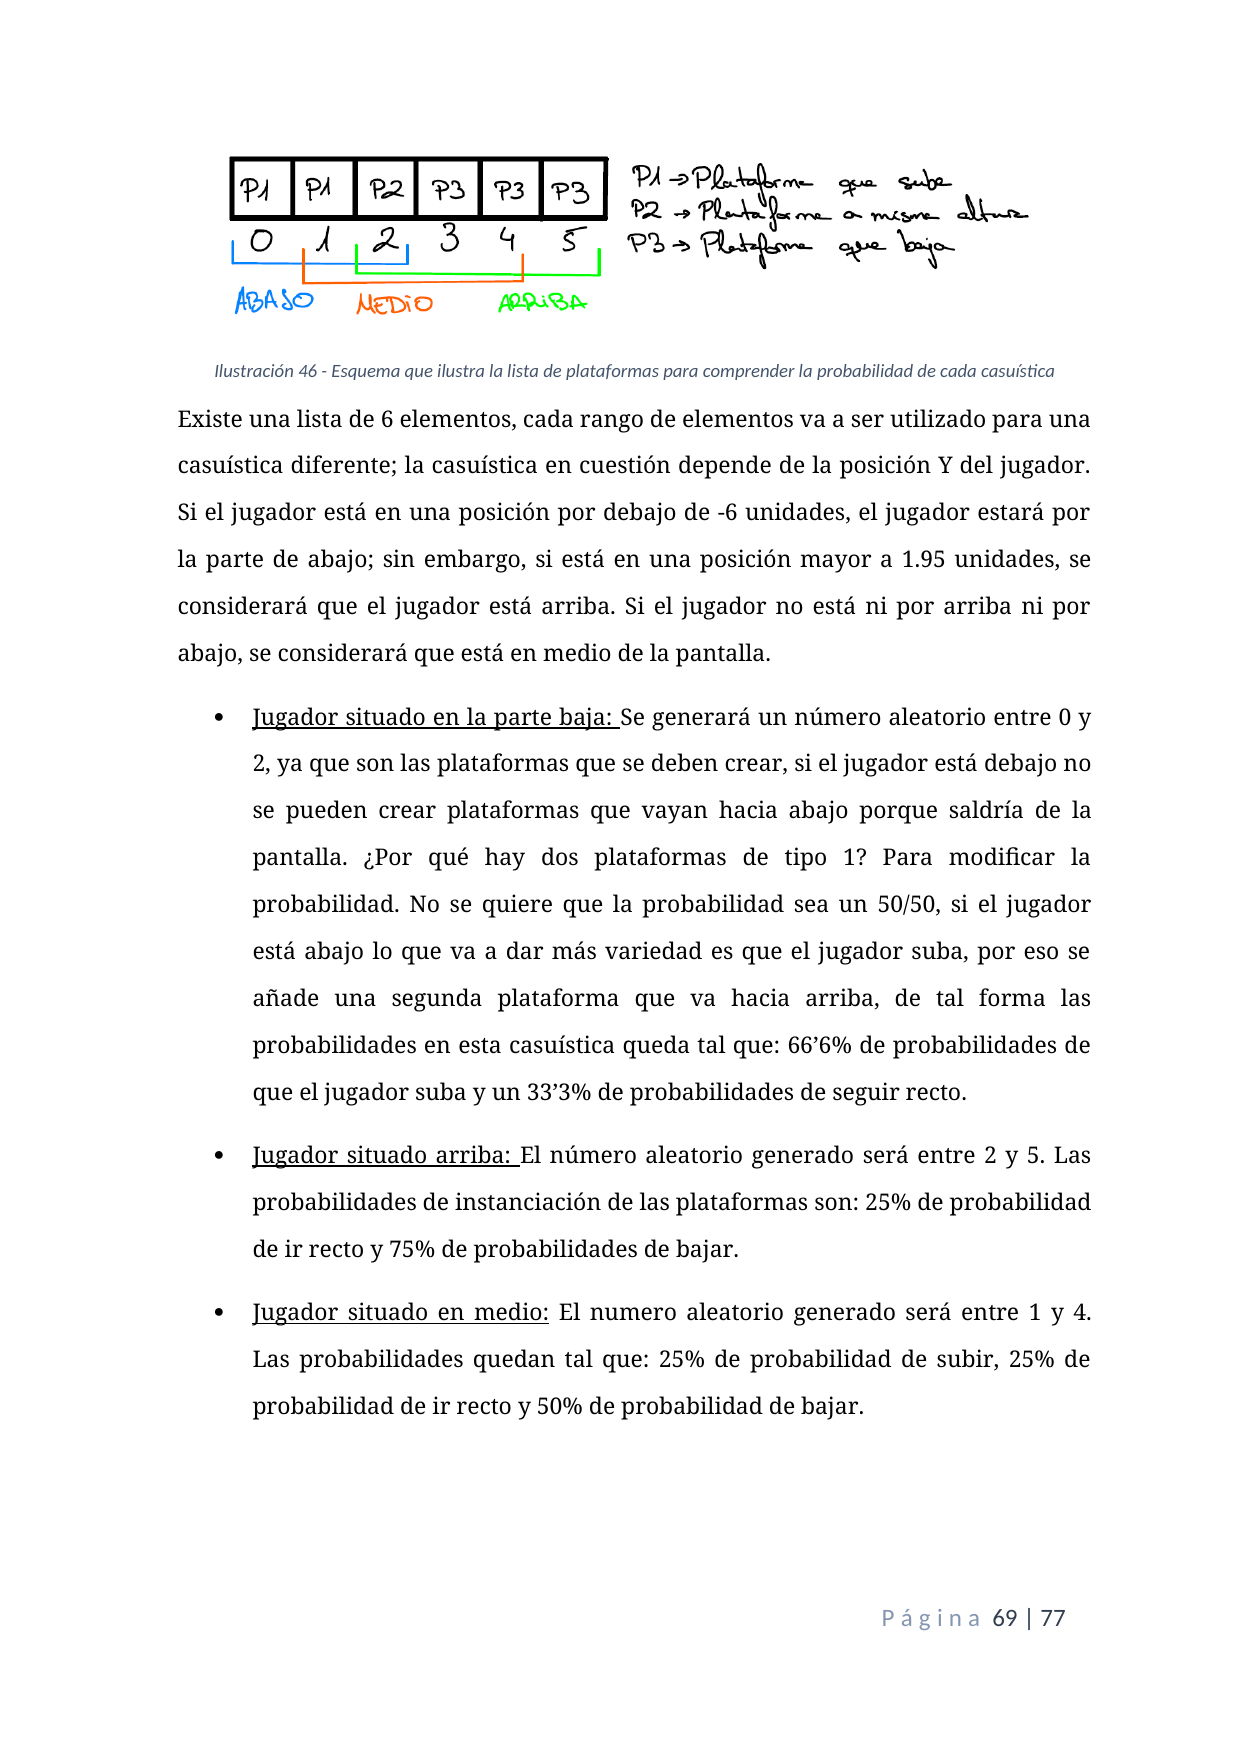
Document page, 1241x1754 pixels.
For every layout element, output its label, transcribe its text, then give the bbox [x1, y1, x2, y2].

list Jugador situado arriba: El número aleatorio generado será entre 2 y 5. Las probabilidades de instanciación de las plataformas son: 25% de probabilidad de ir recto y 75% de probabilidades de bajar. [215, 1139, 1092, 1264]
text Existe una lista de 6 elementos, cada rango de elementos va a ser utilizado para una casuística diferente; la casuística en cuestión depende de la posición Y del jugador. Si el jugador está en una posición por debajo de -6 unidades, el jugador estará por la parte de abajo; sin embargo, si está en una posición mayor a 1.95 unidades, se considerará que el jugador está arriba. Si el jugador no está ni por arriba ni por abajo, se considerará que está en medio de la pantalla. [177, 402, 1092, 668]
list Jugador situado en medio: El numero aleatorio generado será entre 1 y 4. Las probabilidades quedan tal que: 25% de probabilidad de subir, 25% de probabilidad de ir recto y 50% de probabilidad de bajar. [215, 1296, 1092, 1421]
list Jugador situado en la parte baja: Se generará un número aleatorio entre 0 y 2, ya que son las plataformas que se deben crear, si el jugador está debajo no se pueden crear plataformas que vayan hacia abajo porque saldría de la pantalla. ¿Por qué hay dos plataformas de tipo 1? Para modificar la probabilidad. No se quiere que la probabilidad sea un 50/50, si el jugador está abajo lo que va a dar más variedad es que el jugador suba, por eso se añade una segunda plataforma que va hacia arriba, de tal forma las probabilidades en esta casuística queda tal que: 66’6% de probabilidades de que el jugador suba y un 33’3% de probabilidades de seguir recto. [215, 700, 1092, 1107]
picture [220, 147, 1050, 327]
